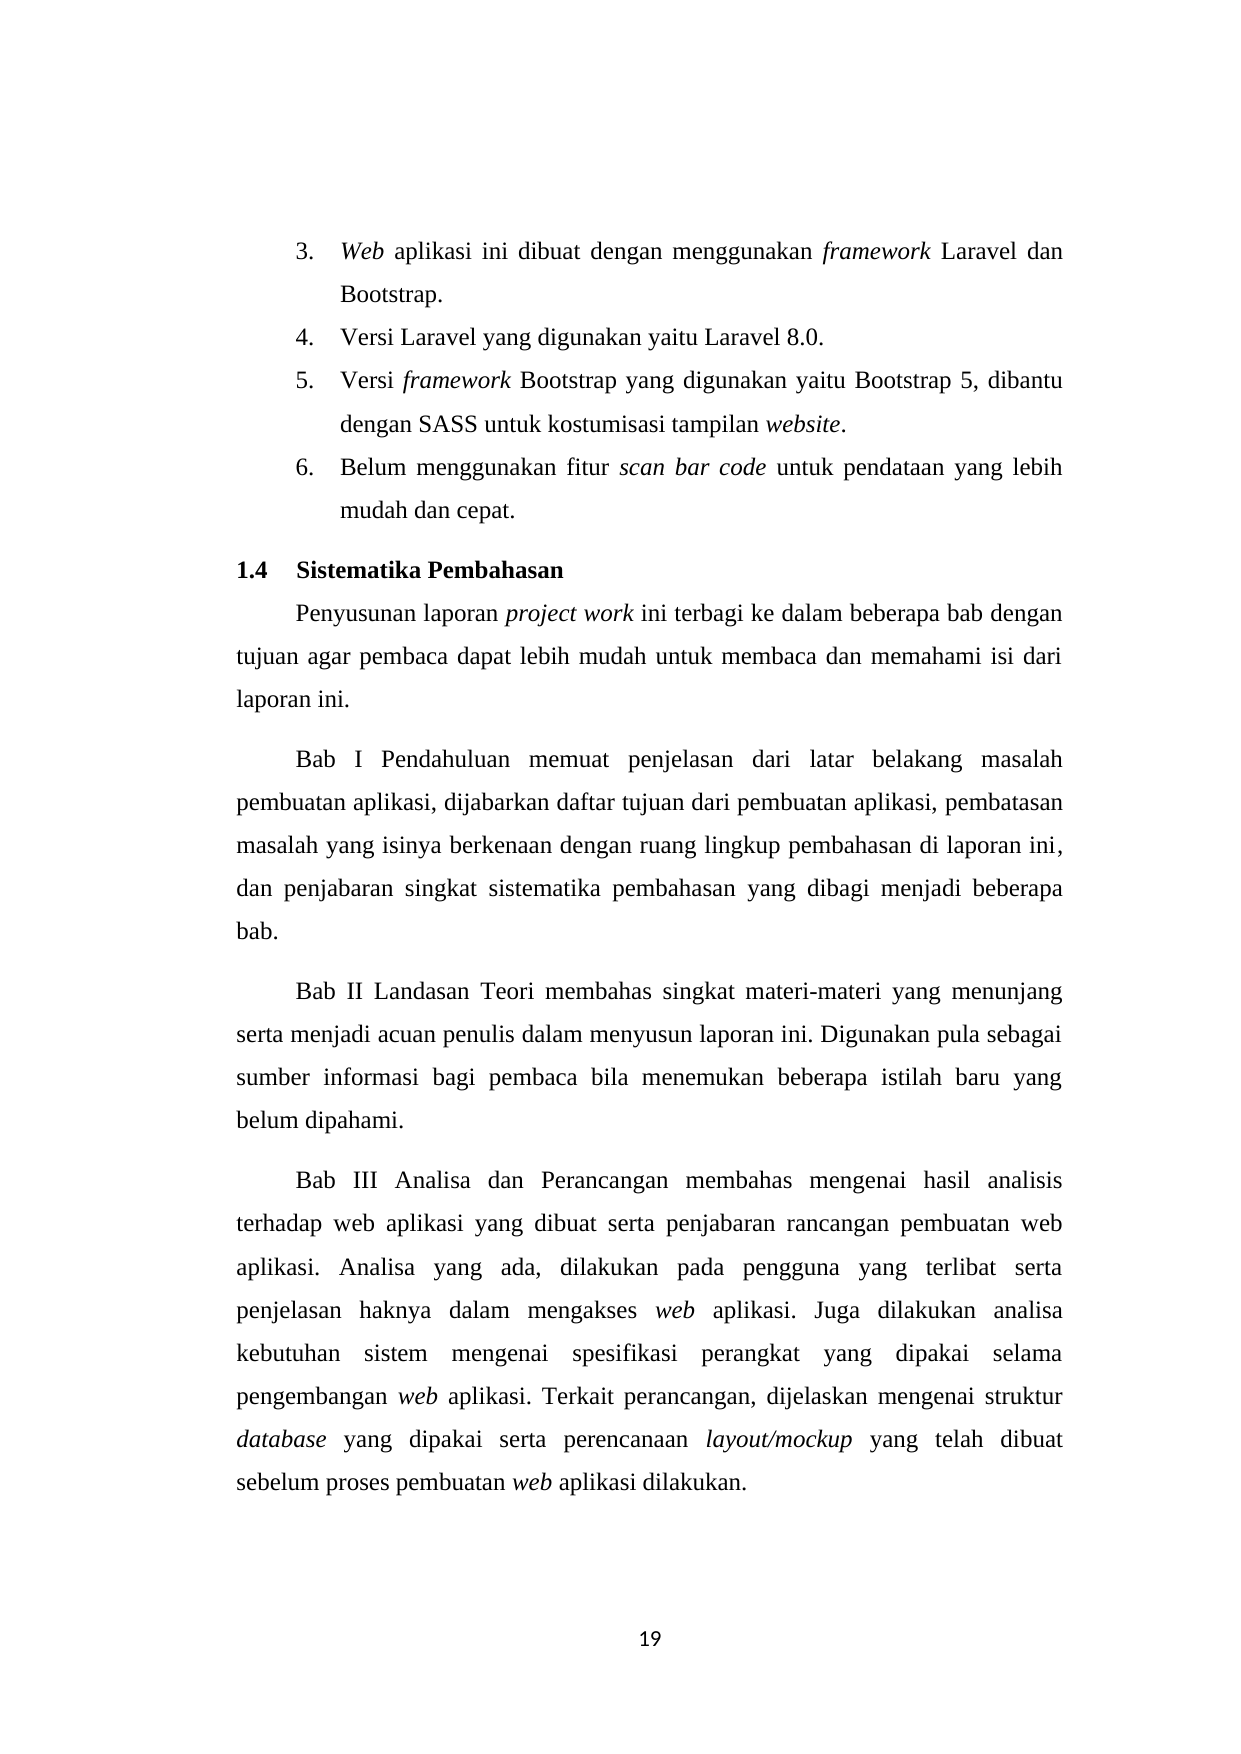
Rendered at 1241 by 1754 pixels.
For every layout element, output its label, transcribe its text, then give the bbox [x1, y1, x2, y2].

list Belum menggunakan fitur scan bar code untuk pendataan yang lebih mudah dan cepat. [295, 452, 1063, 524]
list Web aplikasi ini dibuat dengan menggunakan framework Laravel dan Bootstrap. [295, 236, 1063, 308]
list Penyusunan laporan project work ini terbagi ke dalam beberapa bab dengan tujuan agar pembaca dapat lebih mudah untuk membaca dan memahami isi dari laporan ini. [236, 598, 1063, 713]
list Versi framework Bootstrap yang digunakan yaitu Bootstrap 5, dibantu dengan SASS untuk kostumisasi tampilan website. [295, 366, 1063, 437]
text Bab III Analisa dan Perancangan membahas mengenai hasil analisis terhadap web aplikasi yang dibuat serta penjabaran rancangan pembuatan web aplikasi. Analisa yang ada, dilakukan pada pengguna yang terlibat serta penjelasan haknya dalam mengakses web aplikasi. Juga dilakukan analisa kebutuhan sistem mengenai spesifikasi perangkat yang dipakai selama pengembangan web aplikasi. Terkait perancangan, dijelaskan mengenai struktur database yang dipakai serta perencanaan layout/mockup yang telah dibuat sebelum proses pembuatan web aplikasi dilakukan. [236, 1165, 1063, 1496]
list Versi Laravel yang digunakan yaitu Laravel 8.0. [295, 322, 1063, 351]
text Bab II Landasan Teori membahas singkat materi-materi yang menunjang serta menjadi acuan penulis dalam menyusun laporan ini. Digunakan pula sebagai sumber informasi bagi pembaca bila menemukan beberapa istilah baru yang belum dipahami. [236, 976, 1063, 1134]
subtitle Sistematika Pembahasan [236, 555, 1063, 583]
text Bab I Pendahuluan memuat penjelasan dari latar belakang masalah pembuatan aplikasi, dijabarkan daftar tujuan dari pembuatan aplikasi, pembatasan masalah yang isinya berkenaan dengan ruang lingkup pembahasan di laporan ini, dan penjabaran singkat sistematika pembahasan yang dibagi menjadi beberapa bab. [236, 744, 1063, 945]
